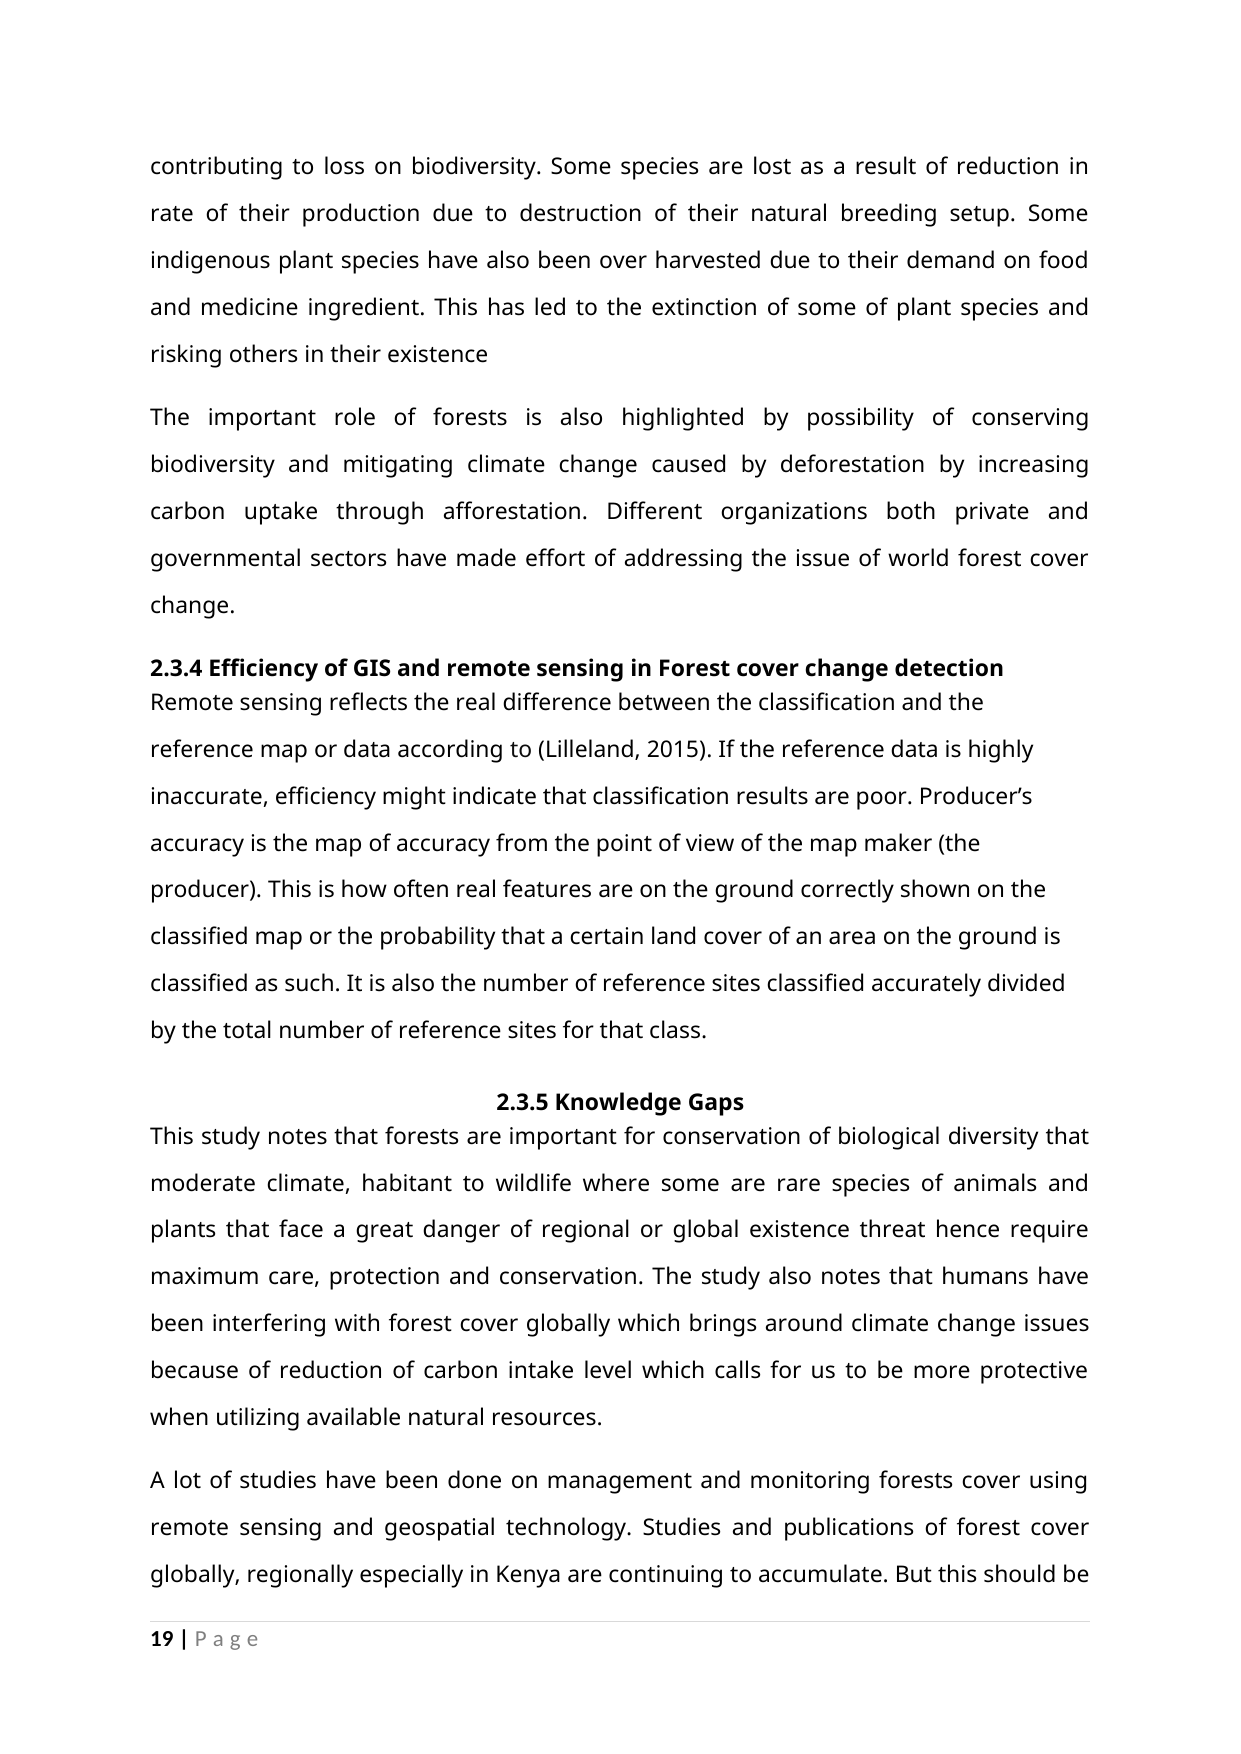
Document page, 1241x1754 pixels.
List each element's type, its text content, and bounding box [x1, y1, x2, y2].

text This study notes that forests are important for conservation of biological diversity that moderate climate, habitant to wildlife where some are rare species of animals and plants that face a great danger of regional or global existence threat hence require maximum care, protection and conservation. The study also notes that humans have been interfering with forest cover globally which brings around climate change issues because of reduction of carbon intake level which calls for us to be more protective when utilizing available natural resources. [150, 1119, 1090, 1432]
subtitle 2.3.4 Efficiency of GIS and remote sensing in Forest cover change detection [150, 652, 1090, 683]
subtitle 2.3.5 Knowledge Gaps [150, 1086, 1090, 1117]
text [150, 150, 1090, 369]
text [150, 1464, 1090, 1589]
text Remote sensing reflects the real difference between the classification and the reference map or data according to . If the reference data is highly inaccurate, efficiency might indicate that classification results are poor. Producer’s accuracy is the map of accuracy from the point of view of the map maker (the producer). This is how often real features are on the ground correctly shown on the classified map or the probability that a certain land cover of an area on the ground is classified as such. It is also the number of reference sites classified accurately divided by the total number of reference sites for that class. [150, 686, 1090, 1045]
text The important role of forests is also highlighted by possibility of conserving biodiversity and mitigating climate change caused by deforestation by increasing carbon uptake through afforestation. Different organizations both private and governmental sectors have made effort of addressing the issue of world forest cover change. [150, 401, 1090, 620]
